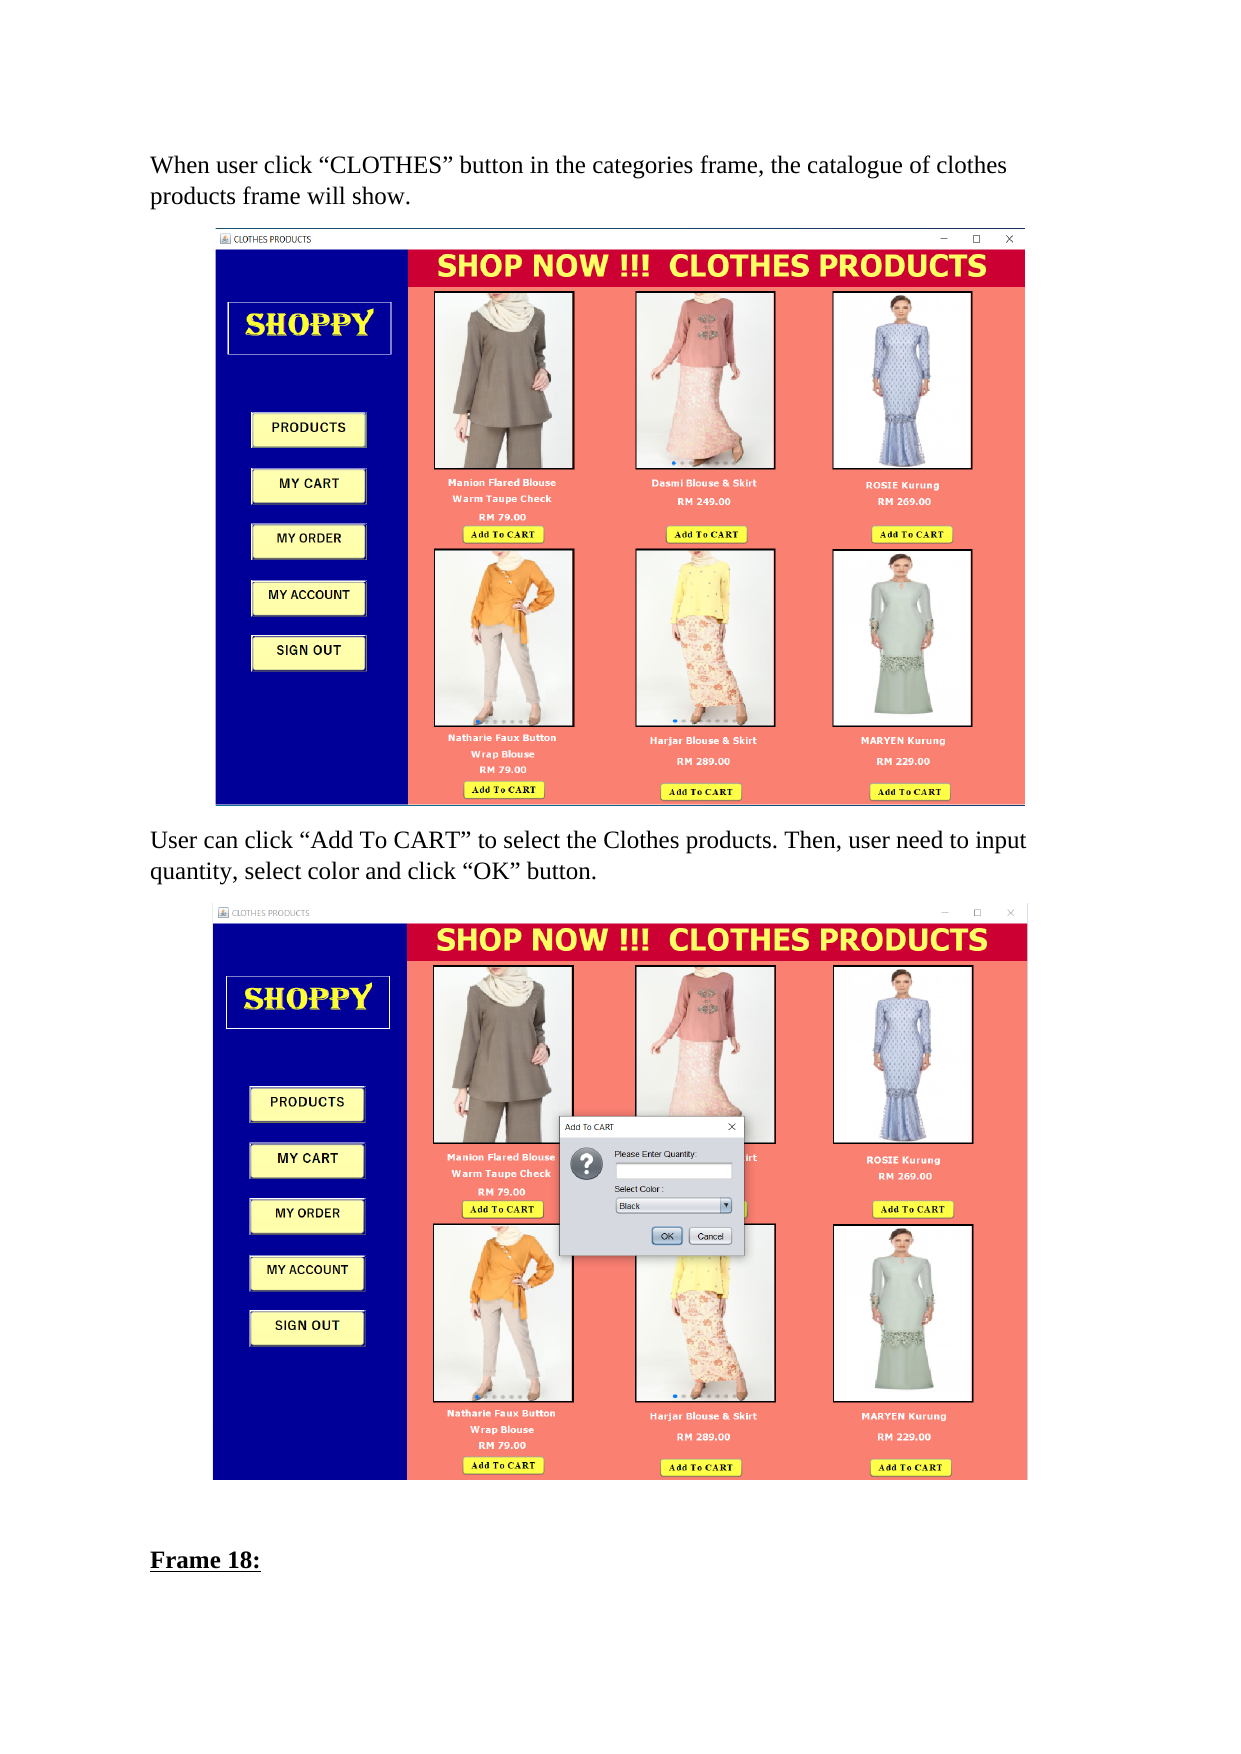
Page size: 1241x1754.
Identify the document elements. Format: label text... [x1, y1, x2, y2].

text User can click “Add To CART” to select the Clothes products. Then, user need to input quantity, select color and click “OK” button. [150, 825, 1090, 884]
text When user click “CLOTHES” button in the categories frame, the catalogue of clothes products frame will show. [150, 150, 1090, 210]
picture [215, 228, 1025, 806]
text Frame 18: [150, 1546, 1090, 1574]
picture [212, 903, 1028, 1480]
